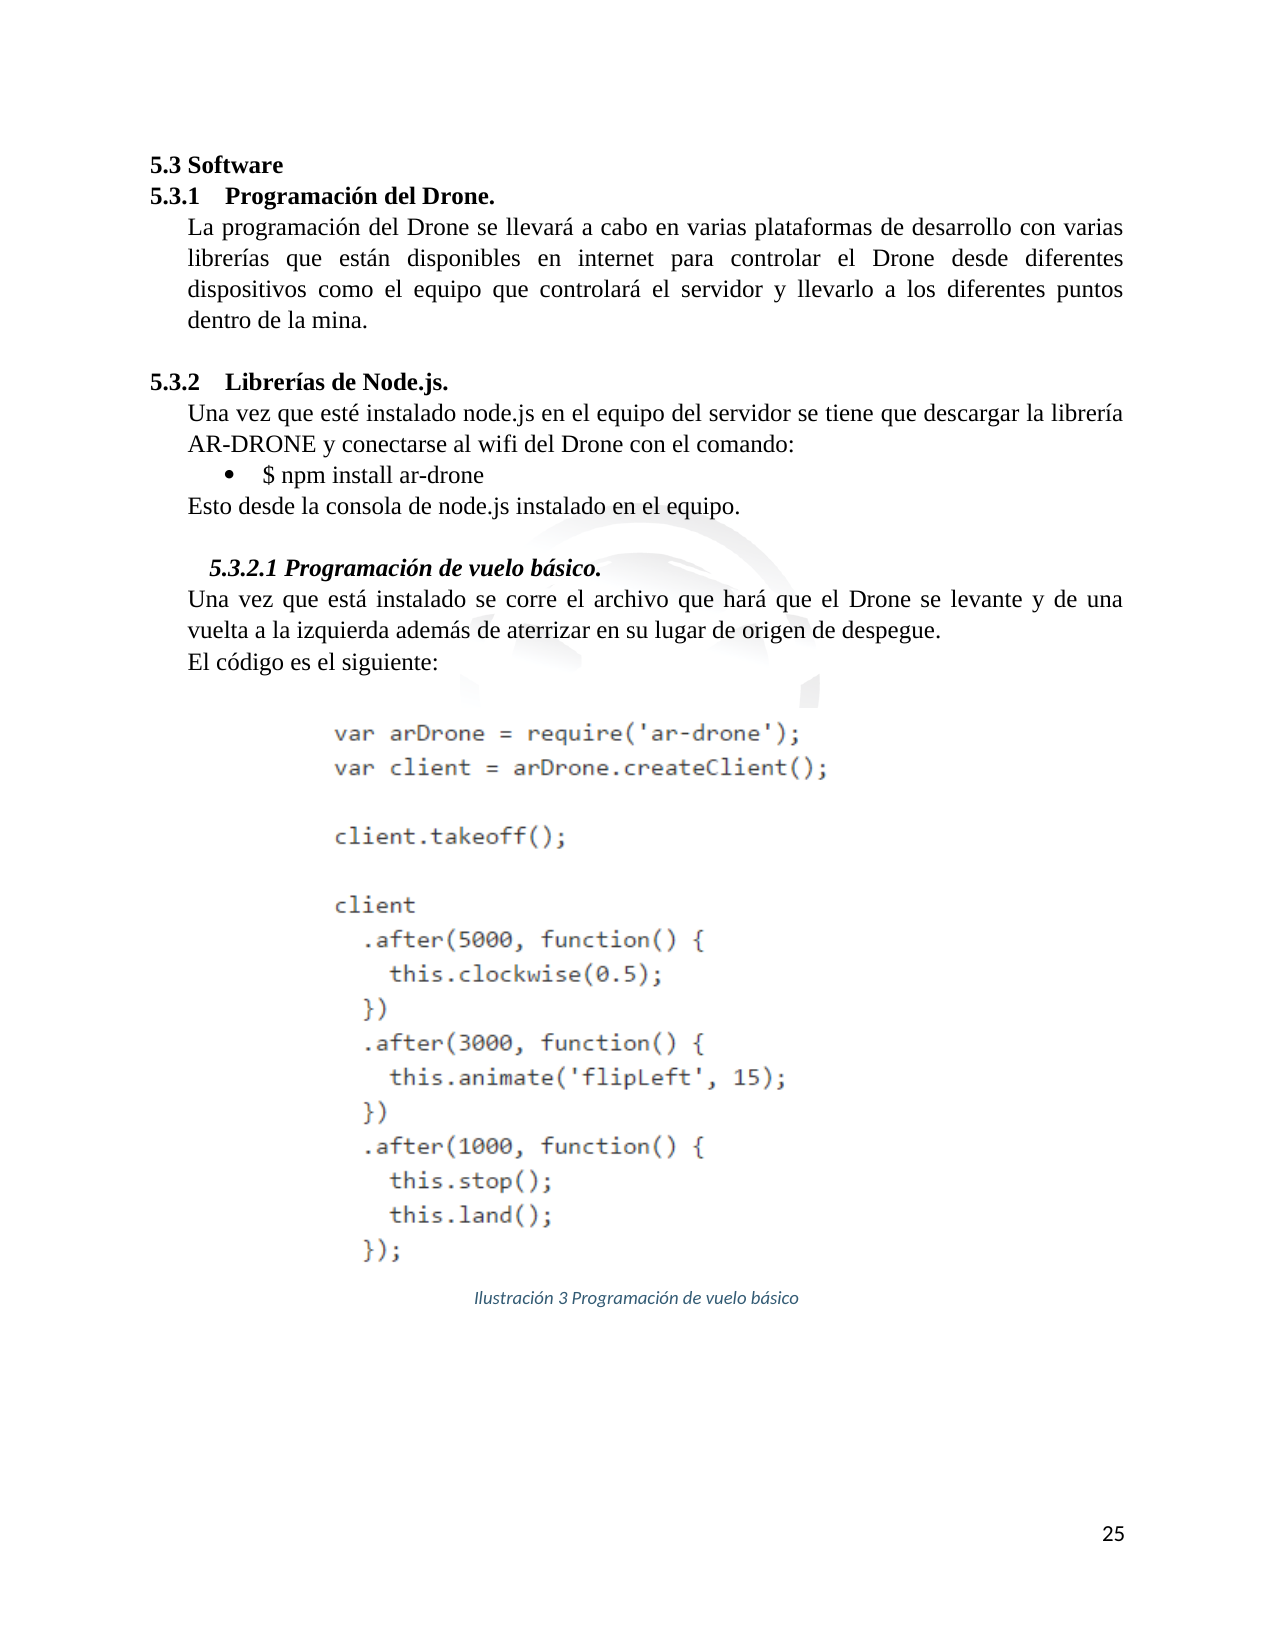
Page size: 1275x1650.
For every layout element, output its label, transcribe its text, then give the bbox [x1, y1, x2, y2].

list Una vez que está instalado se corre el archivo que hará que el Drone se levante y de una vuelta a la izquierda además de aterrizar en su lugar de origen de despegue. [187, 584, 1125, 644]
list $ npm install ar-drone [225, 460, 1125, 489]
list Librerías de Node.js. [150, 367, 1125, 396]
text Ilustración 3 Programación de vuelo básico [150, 1286, 1125, 1309]
list Esto desde la consola de node.js instalado en el equipo. [187, 491, 1125, 520]
list Software [150, 150, 1125, 179]
picture [310, 708, 1003, 1284]
list Programación de vuelo básico. [209, 553, 1125, 582]
list Programación del Drone. [150, 181, 1125, 210]
list Una vez que esté instalado node.js en el equipo del servidor se tiene que descargar la librería AR-DRONE y conectarse al wifi del Drone con el comando: [187, 398, 1125, 458]
list El código es el siguiente: [187, 647, 1125, 675]
list La programación del Drone se llevará a cabo en varias plataformas de desarrollo con varias librerías que están disponibles en internet para controlar el Drone desde diferentes dispositivos como el equipo que controlará el servidor y llevarlo a los diferentes puntos dentro de la mina. [187, 212, 1125, 334]
